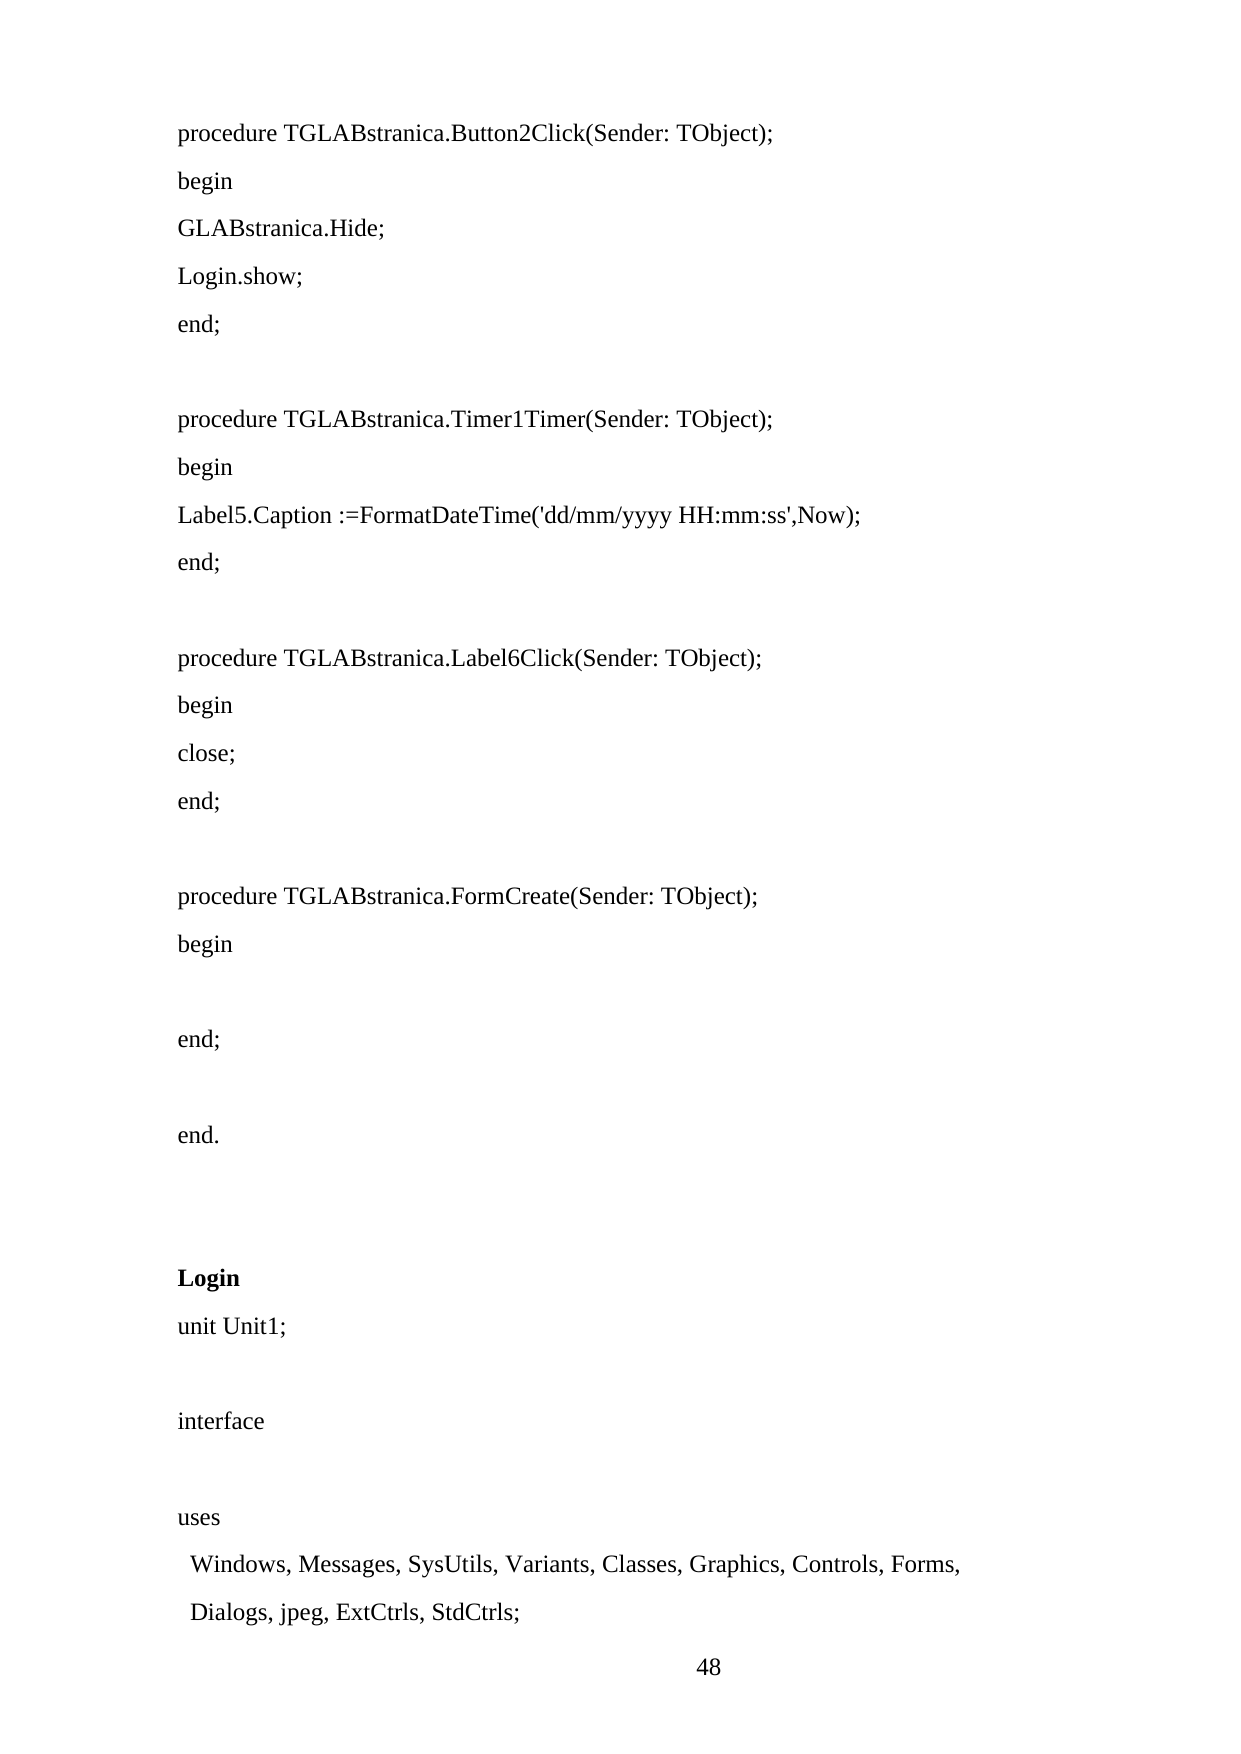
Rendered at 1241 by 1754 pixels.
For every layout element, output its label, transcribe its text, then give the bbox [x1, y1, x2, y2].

text end; [177, 786, 1152, 815]
text end; [177, 309, 1152, 338]
text procedure TGLABstranica.Timer1Timer(Sender: TObject); [177, 404, 1152, 433]
text uses [177, 1502, 1152, 1530]
text GLABstranica.Hide; [177, 213, 1152, 242]
text close; [177, 738, 1152, 767]
text Label5.Caption :=FormatDateTime('dd/mm/yyyy HH:mm:ss',Now); [177, 500, 1152, 528]
text end; [177, 1024, 1152, 1053]
text procedure TGLABstranica.Button2Click(Sender: TObject); [177, 118, 1152, 147]
text end. [177, 1120, 1152, 1149]
text procedure TGLABstranica.FormCreate(Sender: TObject); [177, 881, 1152, 910]
text interface [177, 1406, 1152, 1435]
text begin [177, 691, 1152, 719]
text begin [177, 452, 1152, 481]
text end; [177, 547, 1152, 576]
text begin [177, 929, 1152, 958]
text begin [177, 166, 1152, 194]
text Dialogs, jpeg, ExtCtrls, StdCtrls; [177, 1597, 1152, 1626]
text unit Unit1; [177, 1311, 1152, 1339]
text Login [177, 1263, 1152, 1292]
text Windows, Messages, SysUtils, Variants, Classes, Graphics, Controls, Forms, [177, 1549, 1152, 1578]
text procedure TGLABstranica.Label6Click(Sender: TObject); [177, 643, 1152, 672]
text Login.show; [177, 261, 1152, 290]
